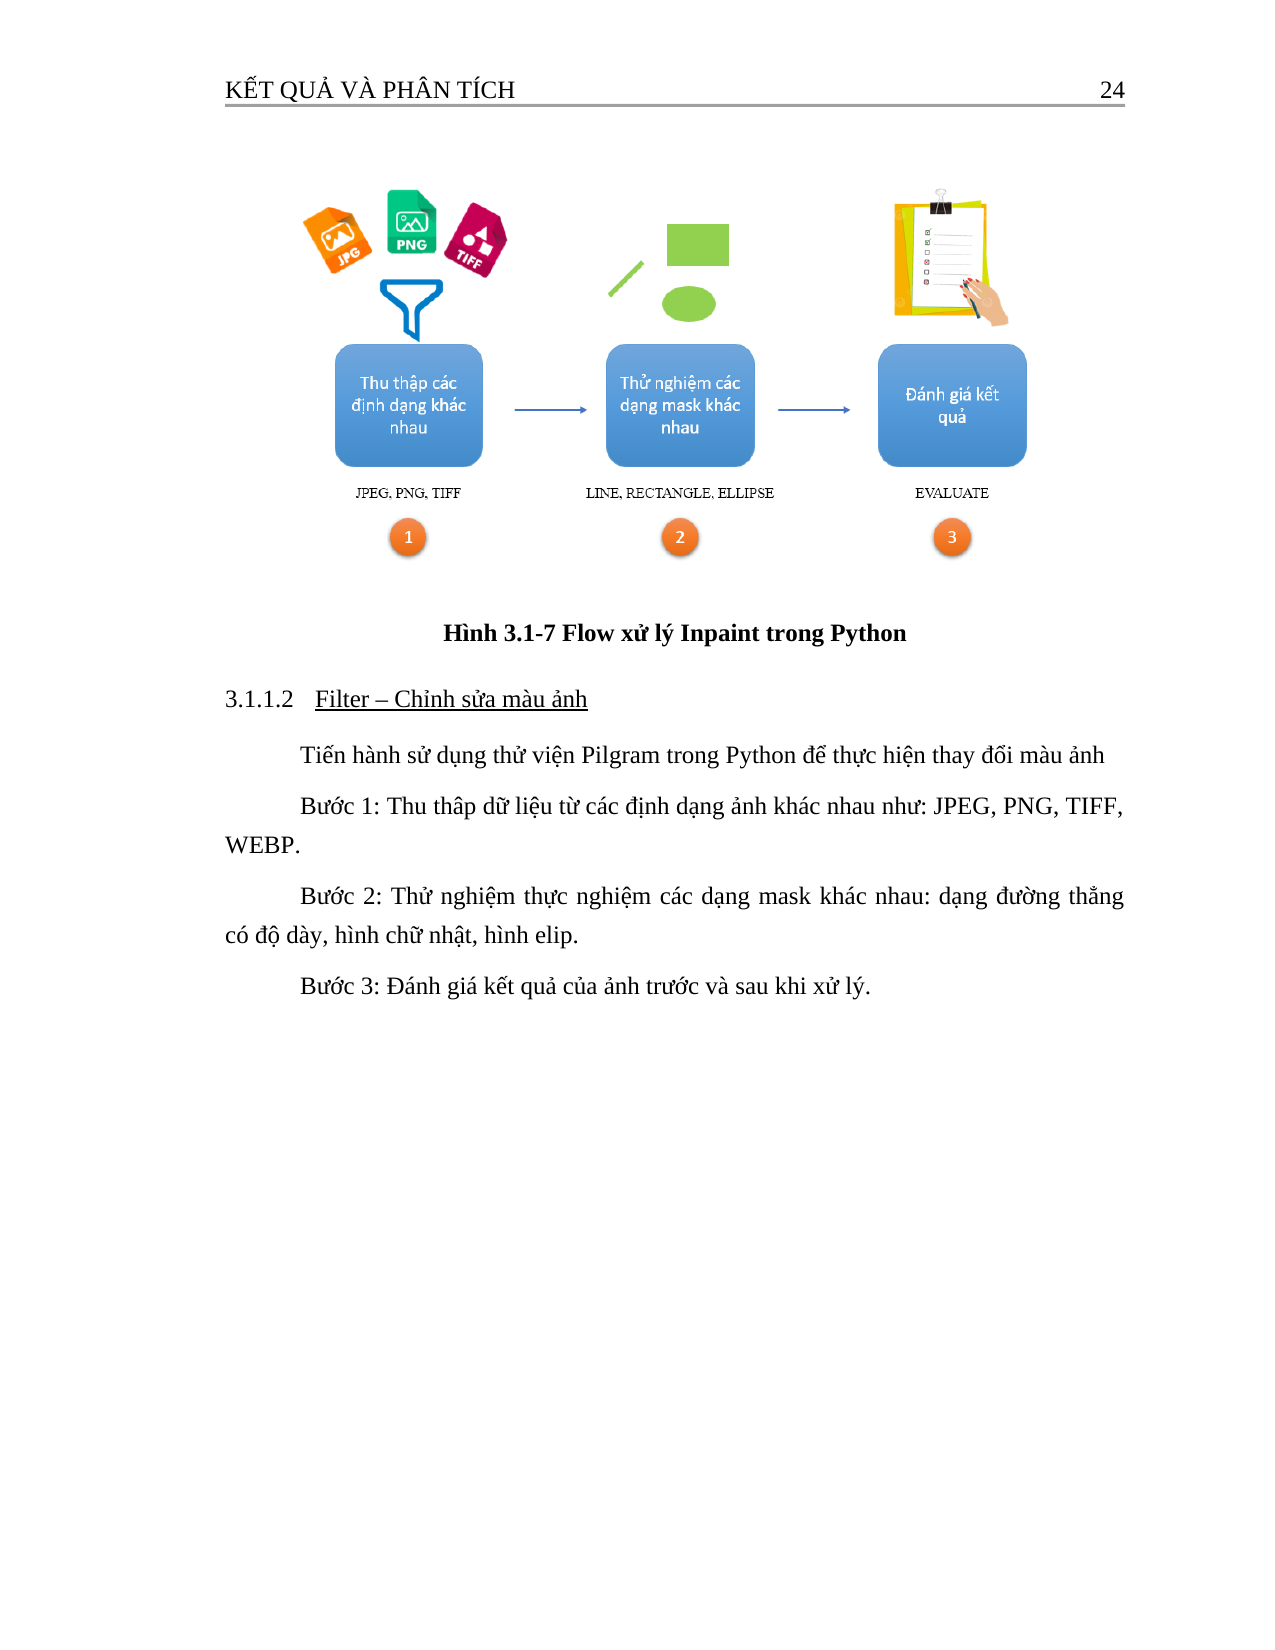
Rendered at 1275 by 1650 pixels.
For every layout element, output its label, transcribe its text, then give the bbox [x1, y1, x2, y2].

text Tiến hành sử dụng thử viện Pilgram trong Python để thực hiện thay đổi màu ảnh [225, 740, 1125, 769]
text Bước 3: Đánh giá kết quả của ảnh trước và sau khi xử lý. [225, 971, 1125, 1000]
subtitle Filter – Chỉnh sửa màu ảnh [225, 684, 1125, 713]
text Bước 1: Thu thâp dữ liệu từ các định dạng ảnh khác nhau như: JPEG, PNG, TIFF, WEBP. [225, 791, 1125, 859]
text Bước 2: Thử nghiệm thực nghiệm các dạng mask khác nhau: dạng đường thẳng có độ dày, hình chữ nhật, hình elip. [225, 881, 1125, 949]
picture [274, 161, 1076, 579]
